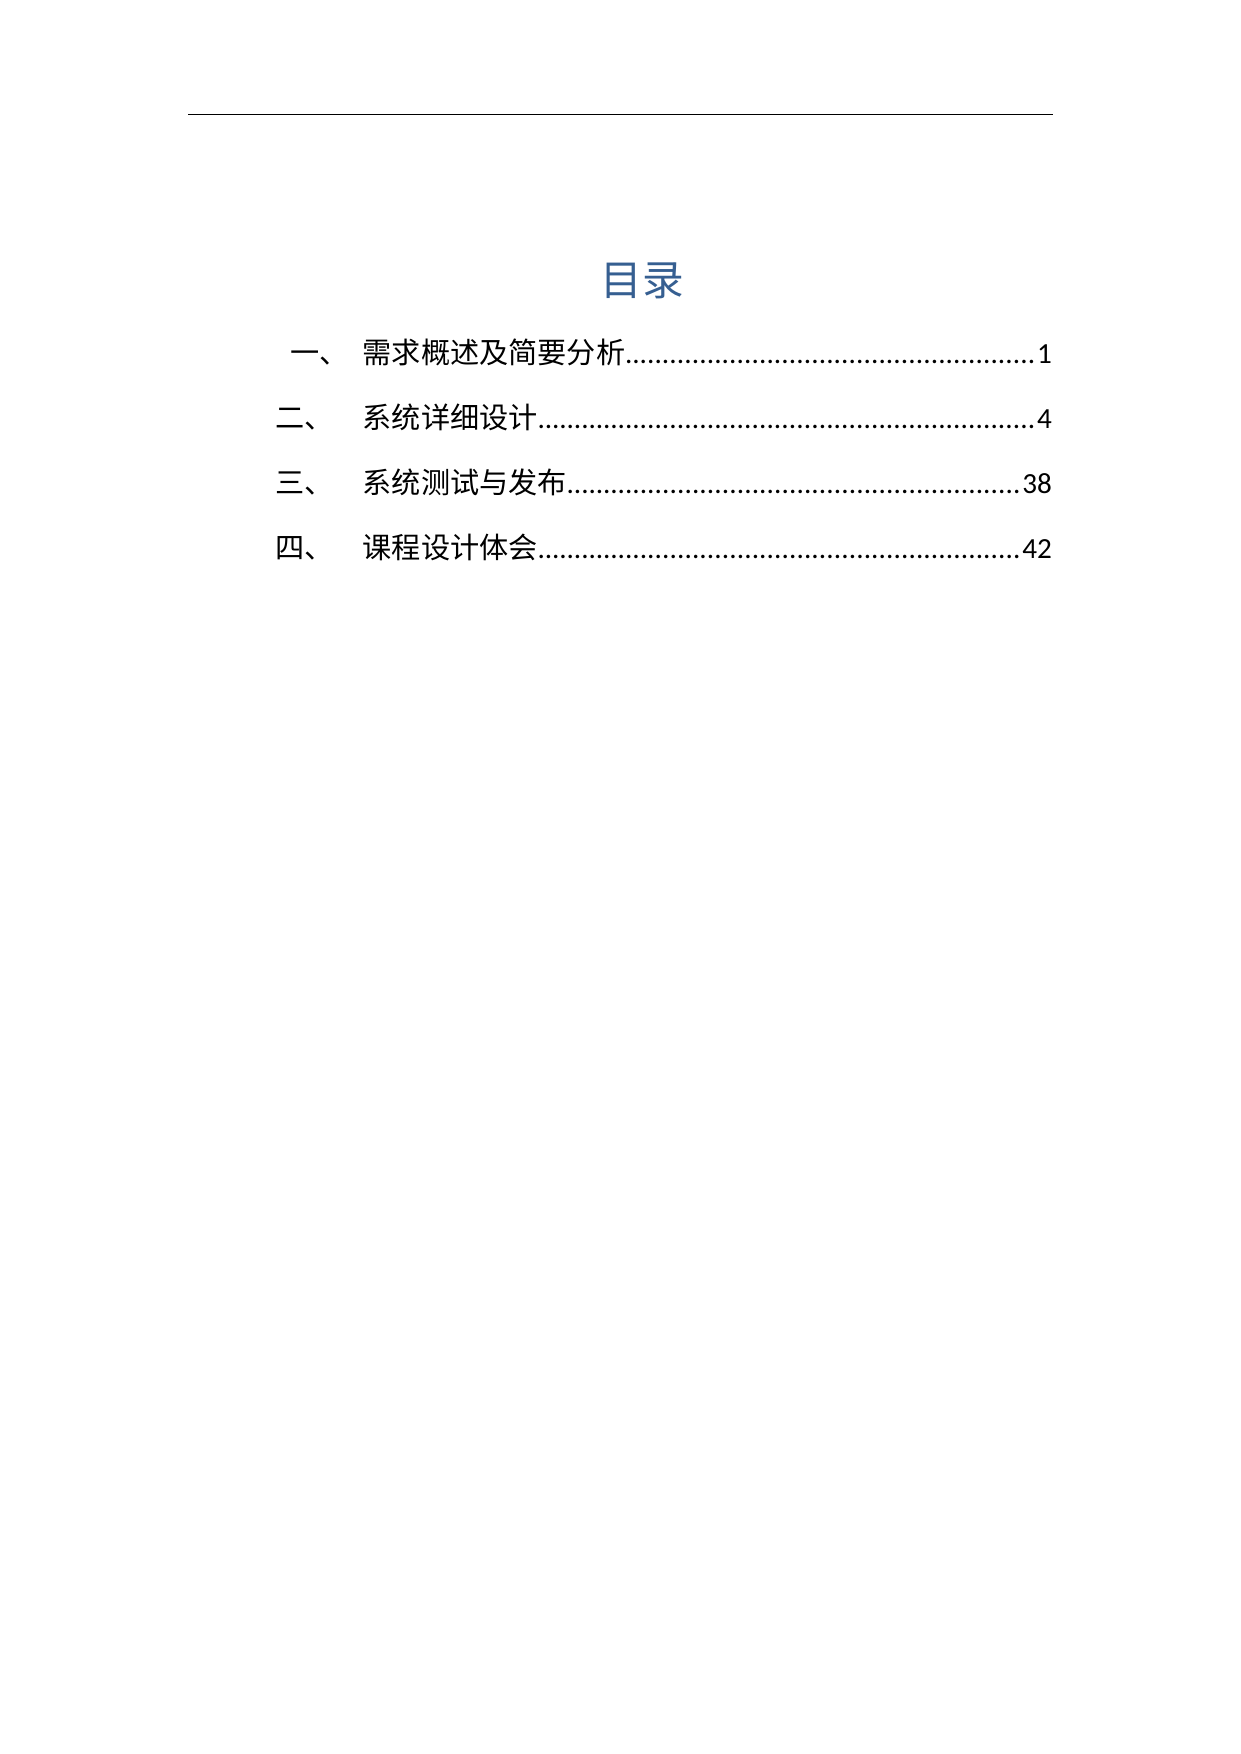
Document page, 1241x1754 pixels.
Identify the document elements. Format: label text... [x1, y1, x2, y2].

text 三、 系统测试与发布 38 [231, 448, 1053, 513]
text 一、 需求概述及简要分析 1 [231, 318, 1053, 383]
text 四、 课程设计体会 42 [231, 513, 1053, 578]
text 二、 系统详细设计 4 [231, 383, 1053, 448]
subtitle 目录 [187, 244, 1053, 309]
